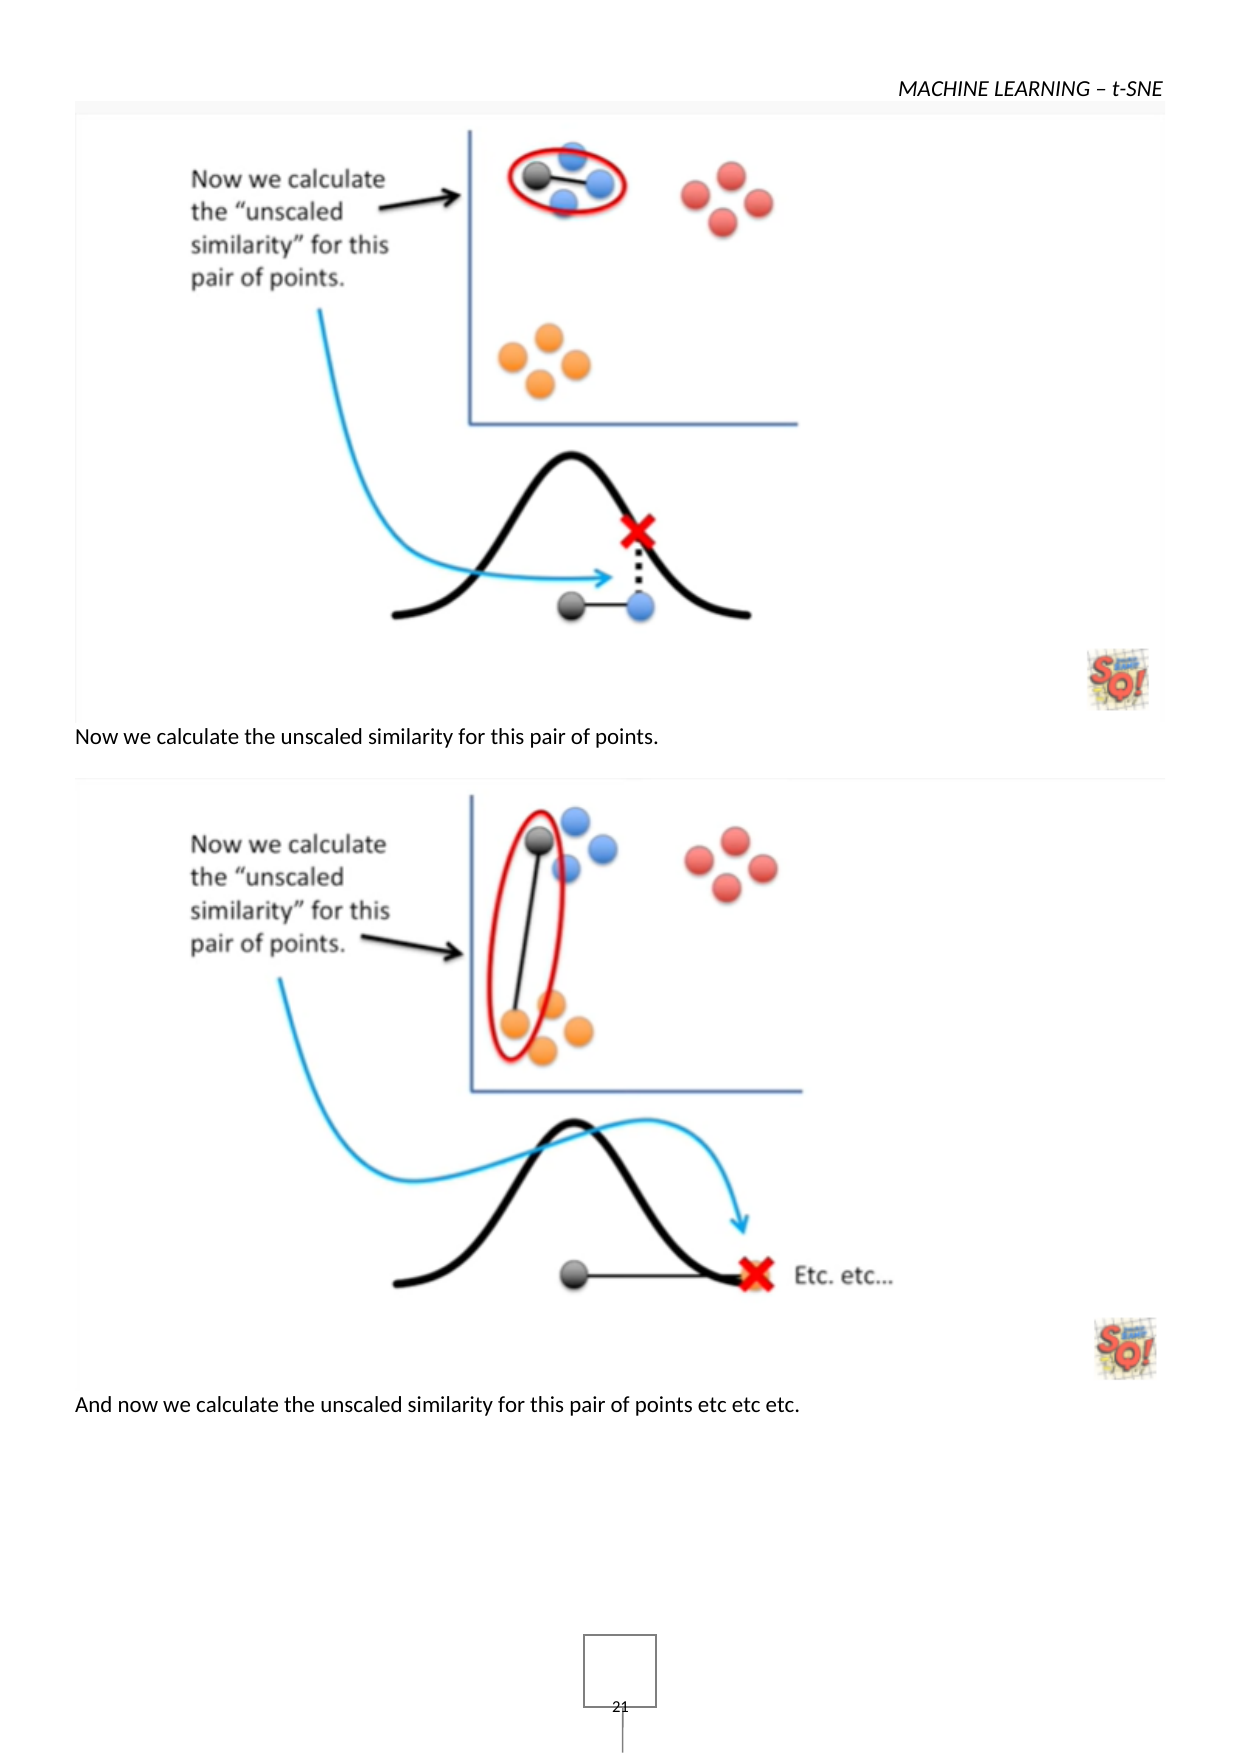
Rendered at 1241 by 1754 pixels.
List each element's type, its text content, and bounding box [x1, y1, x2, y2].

text And now we calculate the unscaled similarity for this pair of points etc etc etc. [75, 1391, 1165, 1418]
picture [75, 101, 1166, 723]
picture [75, 778, 1166, 1391]
text Now we calculate the unscaled similarity for this pair of points. [75, 723, 1165, 750]
